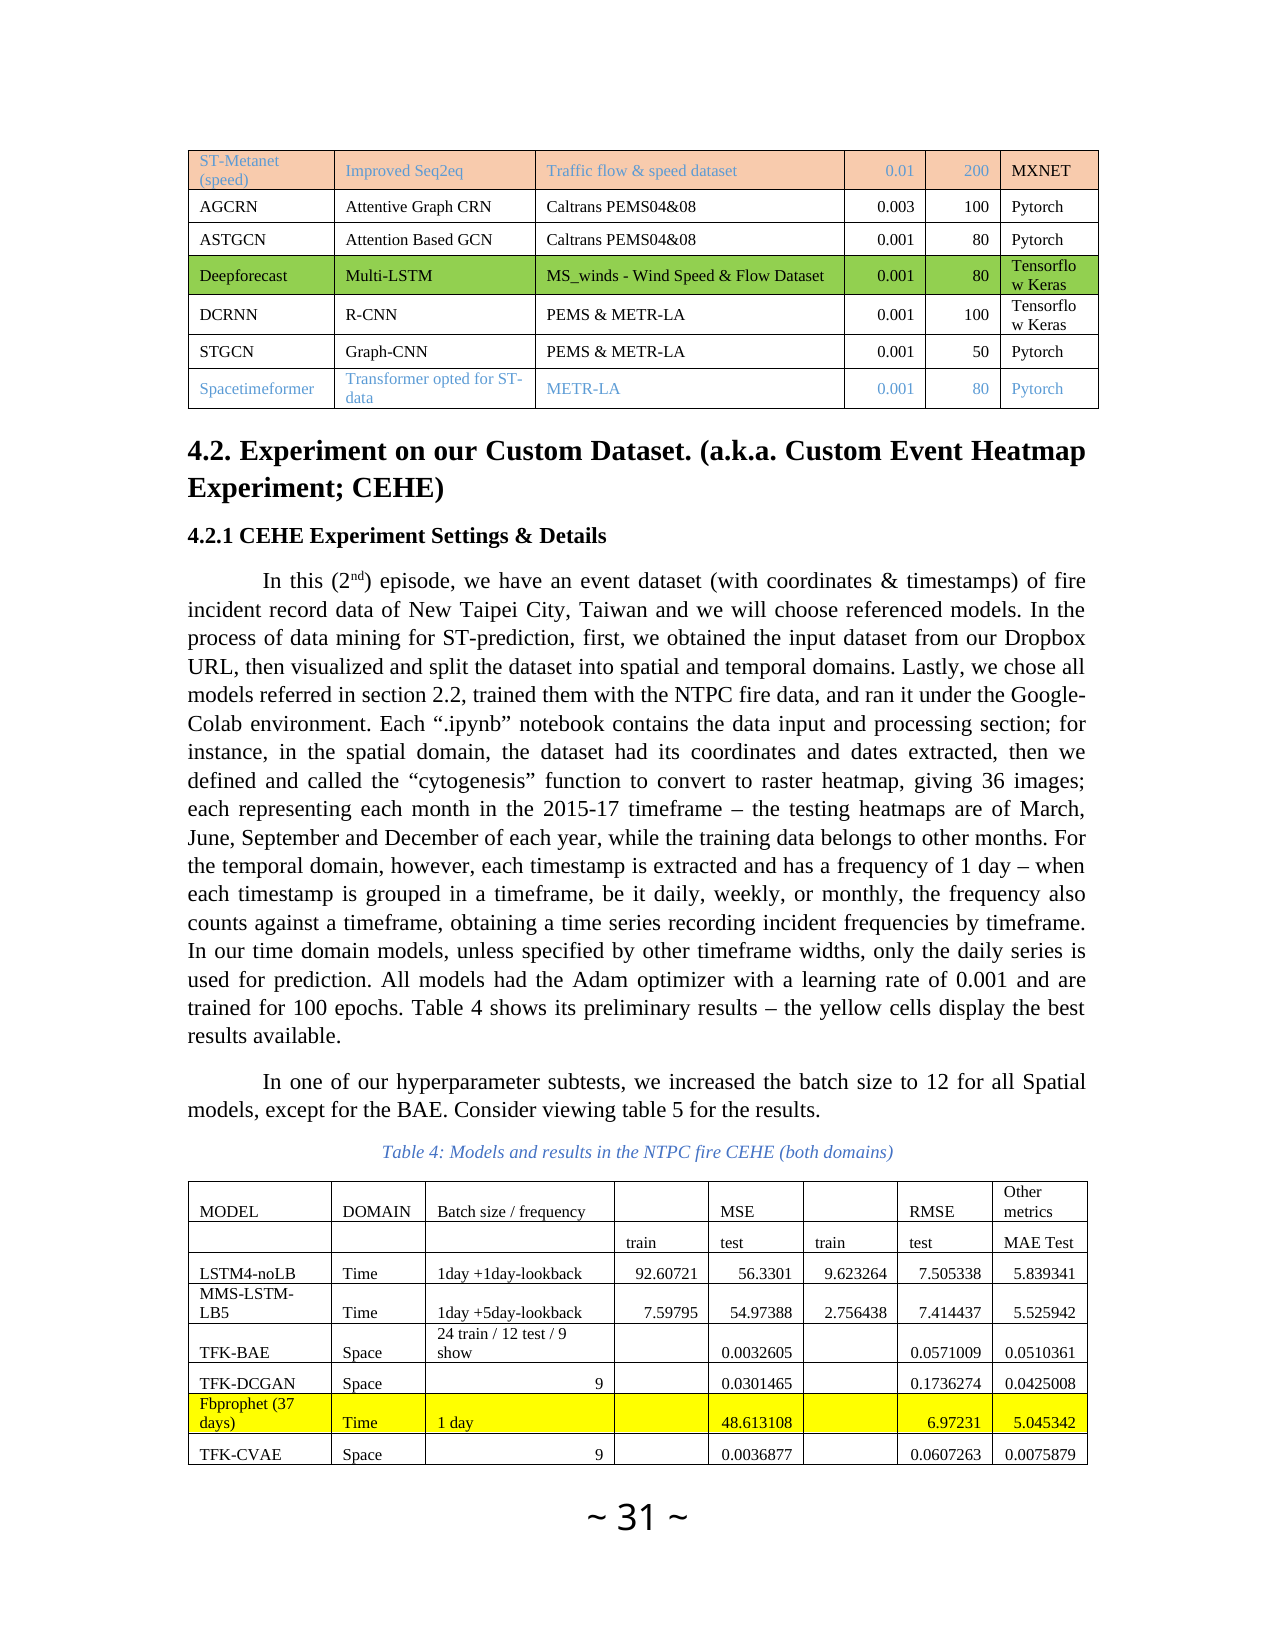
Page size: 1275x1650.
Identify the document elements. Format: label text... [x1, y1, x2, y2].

table_cell [804, 1434, 897, 1464]
table_cell ASTGCN [189, 223, 334, 255]
text Table 4: Models and results in the NTPC fire CEHE (both domains) [187, 1141, 1087, 1163]
table_cell Fbprophet (37 days) [189, 1394, 331, 1432]
table_cell Tensorflow Keras [1001, 256, 1098, 294]
table_cell [615, 1394, 708, 1432]
table_cell 1 day [426, 1394, 614, 1432]
table_cell Improved Seq2eq [335, 151, 535, 189]
table_header [615, 1182, 708, 1221]
table_cell 7.414437 [898, 1284, 992, 1322]
table_cell 0.001 [845, 256, 925, 294]
table_cell 5.525942 [993, 1284, 1087, 1322]
table_cell MAE Test [993, 1222, 1087, 1252]
table_cell test [898, 1222, 992, 1252]
table_cell R-CNN [335, 295, 535, 334]
table_cell 0.001 [845, 295, 925, 334]
table_cell LSTM4-noLB [189, 1253, 331, 1283]
text 4.2.1 CEHE Experiment Settings & Details [187, 522, 1087, 549]
table_header DOMAIN [332, 1182, 425, 1221]
table_cell 54.97388 [709, 1284, 803, 1322]
table_cell Deepforecast [189, 256, 334, 294]
table_cell Space [332, 1363, 425, 1393]
table_cell [426, 1222, 614, 1252]
table_cell 200 [926, 151, 1000, 189]
table_cell train [615, 1222, 708, 1252]
table_cell 5.839341 [993, 1253, 1087, 1283]
table_cell Attention Based GCN [335, 223, 535, 255]
table_cell [615, 1434, 708, 1464]
table_cell MMS-LSTM-LB5 [189, 1284, 331, 1322]
table_cell 5.045342 [993, 1394, 1087, 1432]
table_cell 100 [926, 190, 1000, 222]
table_cell 48.613108 [709, 1394, 803, 1432]
table_cell 50 [926, 335, 1000, 368]
table_cell 0.1736274 [898, 1363, 992, 1393]
table_cell 0.0510361 [993, 1324, 1087, 1362]
table_cell 0.001 [845, 335, 925, 368]
table_cell 0.0425008 [993, 1363, 1087, 1393]
table_cell [804, 1394, 897, 1432]
table_cell 2.756438 [804, 1284, 897, 1322]
table_cell 0.0032605 [709, 1324, 803, 1362]
table_cell Time [332, 1394, 425, 1432]
table_header [804, 1182, 897, 1221]
table_cell DCRNN [189, 295, 334, 334]
table_cell [804, 1363, 897, 1393]
table_cell PEMS & METR-LA [536, 335, 844, 368]
table_header RMSE [898, 1182, 992, 1221]
table_cell test [709, 1222, 803, 1252]
table_cell [332, 1222, 425, 1252]
table_cell [615, 1324, 708, 1362]
table_cell Attentive Graph CRN [335, 190, 535, 222]
table_cell Caltrans PEMS04&08 [536, 190, 844, 222]
table_cell PEMS & METR-LA [536, 295, 844, 334]
text In this (2nd) episode, we have an event dataset (with coordinates & timestamps) of fire incident record data of New Taipei City, Taiwan and we will choose referenced models. In the process of data mining for ST-prediction, first, we obtained the input dataset from our Dropbox URL, then visualized and split the dataset into spatial and temporal domains. Lastly, we chose all models referred in section 2.2, trained them with the NTPC fire data, and ran it under the Google-Colab environment. Each “.ipynb” notebook contains the data input and processing section; for instance, in the spatial domain, the dataset had its coordinates and dates extracted, then we defined and called the “cytogenesis” function to convert to raster heatmap, giving 36 images; each representing each month in the 2015-17 timeframe – the testing heatmaps are of March, June, September and December of each year, while the training data belongs to other months. For the temporal domain, however, each timestamp is extracted and has a frequency of 1 day – when each timestamp is grouped in a timeframe, be it daily, weekly, or monthly, the frequency also counts against a timeframe, obtaining a time series recording incident frequencies by timeframe. In our time domain models, unless specified by other timeframe widths, only the daily series is used for prediction. All models had the Adam optimizer with a learning rate of 0.001 and are trained for 100 epochs. Table 4 shows its preliminary results – the yellow cells display the best results available. [187, 568, 1087, 1049]
table_cell ST-Metanet (speed) [189, 151, 334, 189]
table_cell 92.60721 [615, 1253, 708, 1283]
table_cell 0.0301465 [709, 1363, 803, 1393]
table_cell 9 [426, 1434, 614, 1464]
table_cell TFK-BAE [189, 1324, 331, 1362]
table_header Batch size / frequency [426, 1182, 614, 1221]
table_cell train [804, 1222, 897, 1252]
table_cell AGCRN [189, 190, 334, 222]
table_cell Space [332, 1324, 425, 1362]
table_cell 7.505338 [898, 1253, 992, 1283]
table_cell 1day +5day-lookback [426, 1284, 614, 1322]
table_cell 0.0036877 [709, 1434, 803, 1464]
table_cell Multi-LSTM [335, 256, 535, 294]
table_cell 56.3301 [709, 1253, 803, 1283]
table_cell 6.97231 [898, 1394, 992, 1432]
table_header MSE [709, 1182, 803, 1221]
table_cell Time [332, 1253, 425, 1283]
table_cell Caltrans PEMS04&08 [536, 223, 844, 255]
table_cell Pytorch [1001, 369, 1098, 407]
table_cell Transformer opted for ST-data [335, 369, 535, 407]
table_cell Pytorch [1001, 223, 1098, 255]
table_cell 0.001 [845, 369, 925, 407]
table_header MODEL [189, 1182, 331, 1221]
table_cell 0.0607263 [898, 1434, 992, 1464]
table_cell 80 [926, 256, 1000, 294]
table_cell Pytorch [1001, 335, 1098, 368]
table_cell [615, 1363, 708, 1393]
table_cell 80 [926, 369, 1000, 407]
table_header Other metrics [993, 1182, 1087, 1221]
table_cell 0.0075879 [993, 1434, 1087, 1464]
table_cell Pytorch [1001, 190, 1098, 222]
table_cell MXNET [1001, 151, 1098, 189]
table_cell Graph-CNN [335, 335, 535, 368]
table_cell 0.0571009 [898, 1324, 992, 1362]
table_cell 1day +1day-lookback [426, 1253, 614, 1283]
table_cell 24 train / 12 test / 9 show [426, 1324, 614, 1362]
table_cell Space [332, 1434, 425, 1464]
table_cell 0.003 [845, 190, 925, 222]
table_cell STGCN [189, 335, 334, 368]
table_cell [189, 1222, 331, 1252]
table_cell METR-LA [536, 369, 844, 407]
table_cell 0.001 [845, 223, 925, 255]
table_cell 0.01 [845, 151, 925, 189]
table_cell Tensorflow Keras [1001, 295, 1098, 334]
table_cell MS_winds - Wind Speed & Flow Dataset [536, 256, 844, 294]
table_cell 100 [926, 295, 1000, 334]
text 4.2. Experiment on our Custom Dataset. (a.k.a. Custom Event Heatmap Experiment; CEHE) [187, 433, 1087, 503]
table_cell 80 [926, 223, 1000, 255]
table_cell TFK-CVAE [189, 1434, 331, 1464]
table_cell 9 [426, 1363, 614, 1393]
table_cell 7.59795 [615, 1284, 708, 1322]
table_cell TFK-DCGAN [189, 1363, 331, 1393]
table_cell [536, 151, 844, 189]
table_cell Time [332, 1284, 425, 1322]
text In one of our hyperparameter subtests, we increased the batch size to 12 for all Spatial models, except for the BAE. Consider viewing table 5 for the results. [187, 1068, 1087, 1122]
table_cell [804, 1324, 897, 1362]
table_cell 9.623264 [804, 1253, 897, 1283]
table_cell Spacetimeformer [189, 369, 334, 407]
